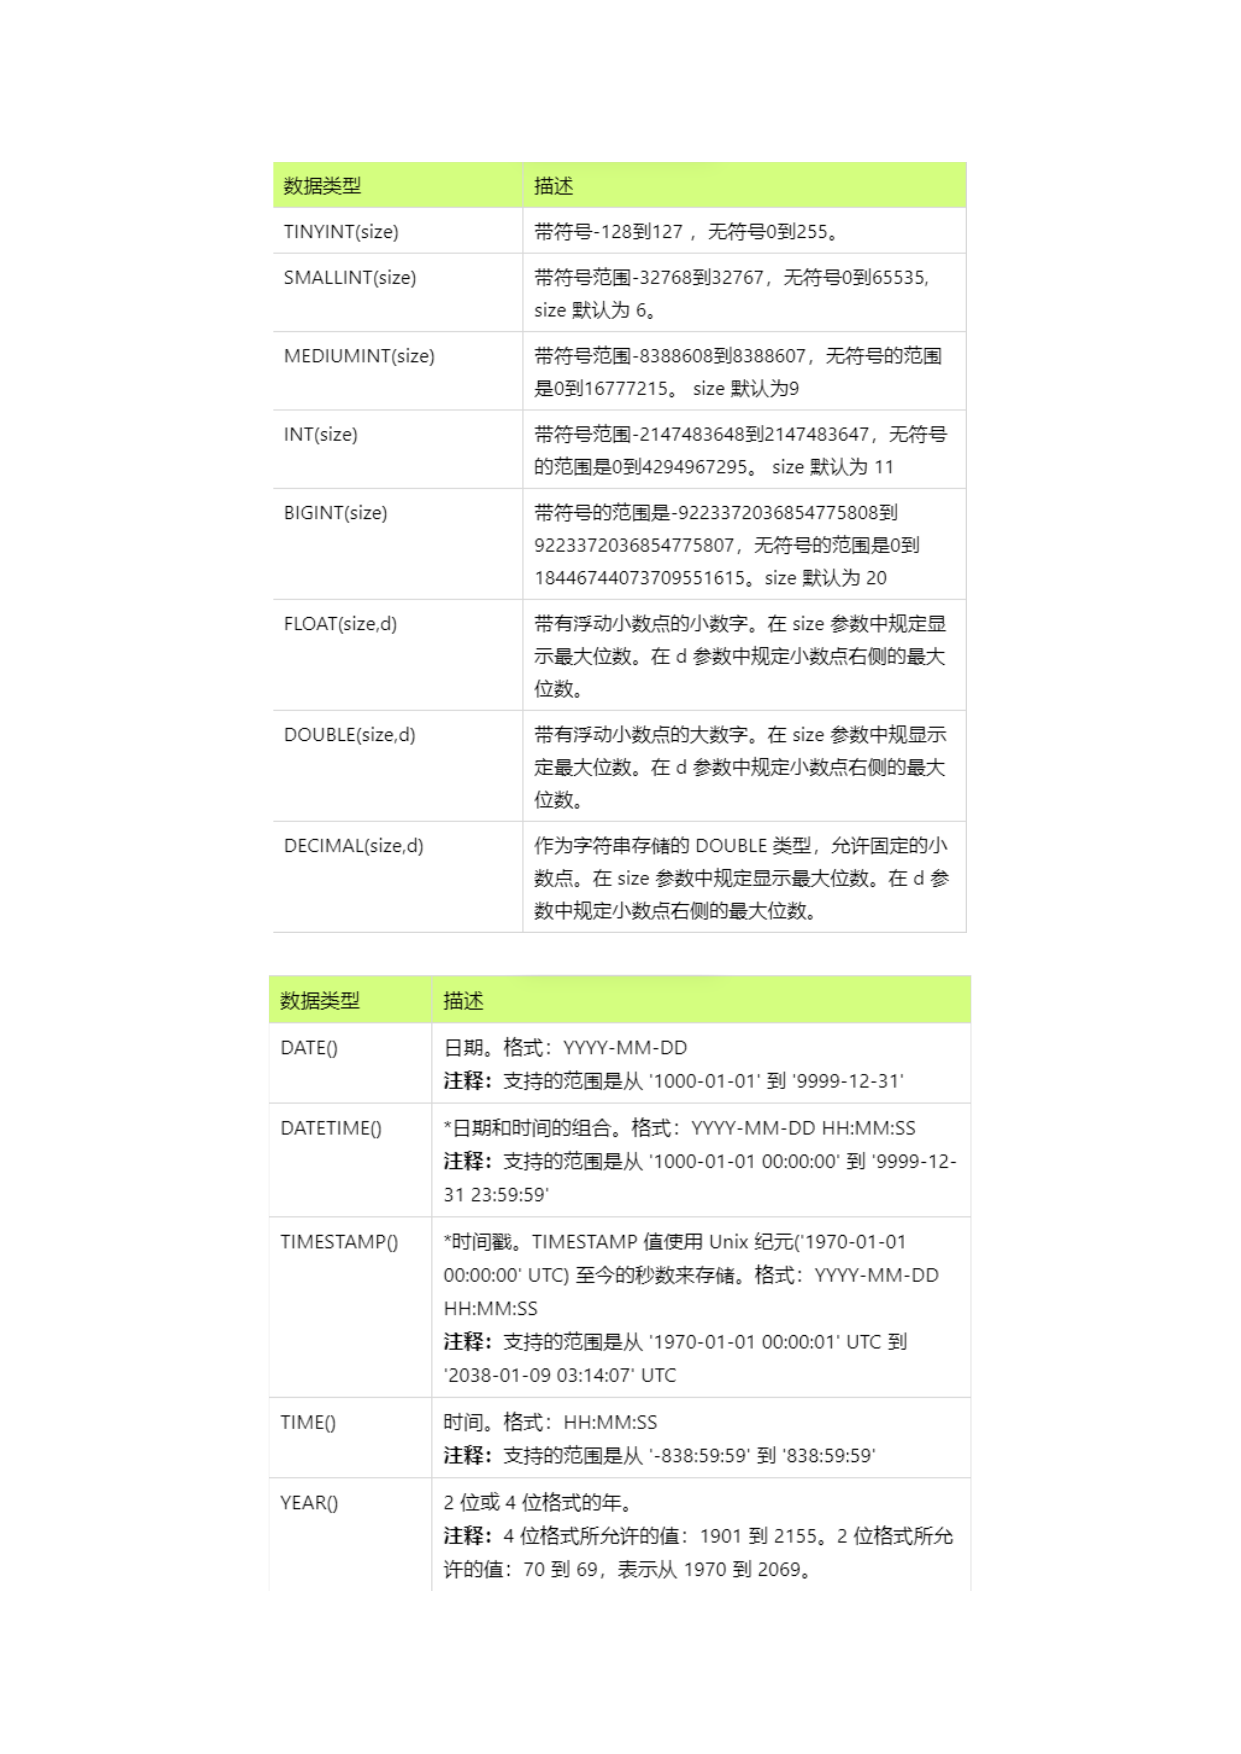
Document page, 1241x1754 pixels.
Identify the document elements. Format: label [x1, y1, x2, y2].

picture [273, 162, 967, 933]
picture [268, 974, 972, 1591]
